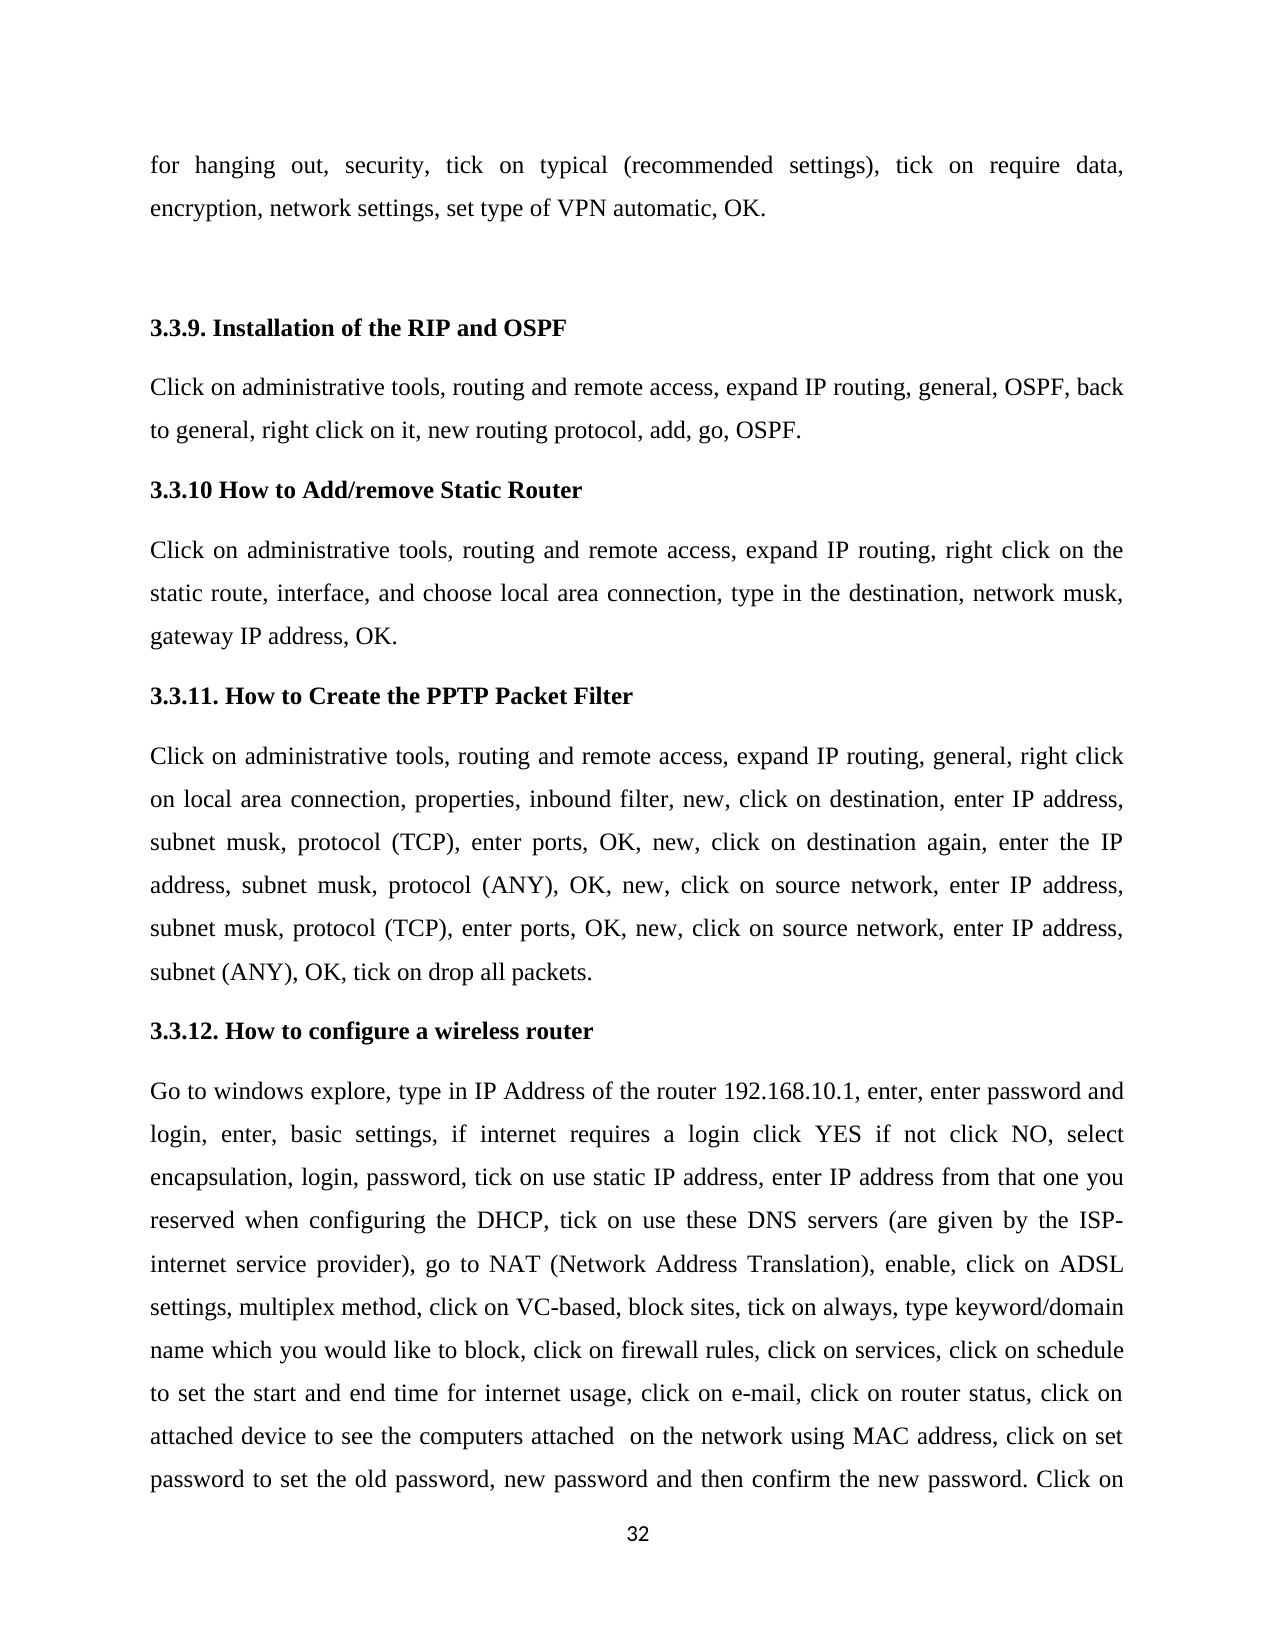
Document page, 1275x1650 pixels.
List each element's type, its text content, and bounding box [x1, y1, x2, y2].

text Click on administrative tools, routing and remote access, expand IP routing, general, right click on local area connection, properties, inbound filter, new, click on destination, enter IP address, subnet musk, protocol (TCP), enter ports, OK, new, click on destination again, enter the IP address, subnet musk, protocol (ANY), OK, new, click on source network, enter IP address, subnet musk, protocol (TCP), enter ports, OK, new, click on source network, enter IP address, subnet (ANY), OK, tick on drop all packets. [150, 741, 1125, 985]
text 3.3.11. How to Create the PPTP Packet Filter [150, 681, 1125, 710]
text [150, 1076, 1125, 1493]
text 3.3.10 How to Add/remove Static Router [150, 475, 1125, 504]
text Click on administrative tools, routing and remote access, expand IP routing, right click on the static route, interface, and choose local area connection, type in the destination, network musk, gateway IP address, OK. [150, 535, 1125, 650]
text Click on administrative tools, routing and remote access, expand IP routing, general, OSPF, back to general, right click on it, new routing protocol, add, go, OSPF. [150, 372, 1125, 444]
text 3.3.12. How to configure a wireless router [150, 1016, 1125, 1045]
text 3.3.9. Installation of the RIP and OSPF [150, 313, 1125, 341]
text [150, 150, 1125, 222]
